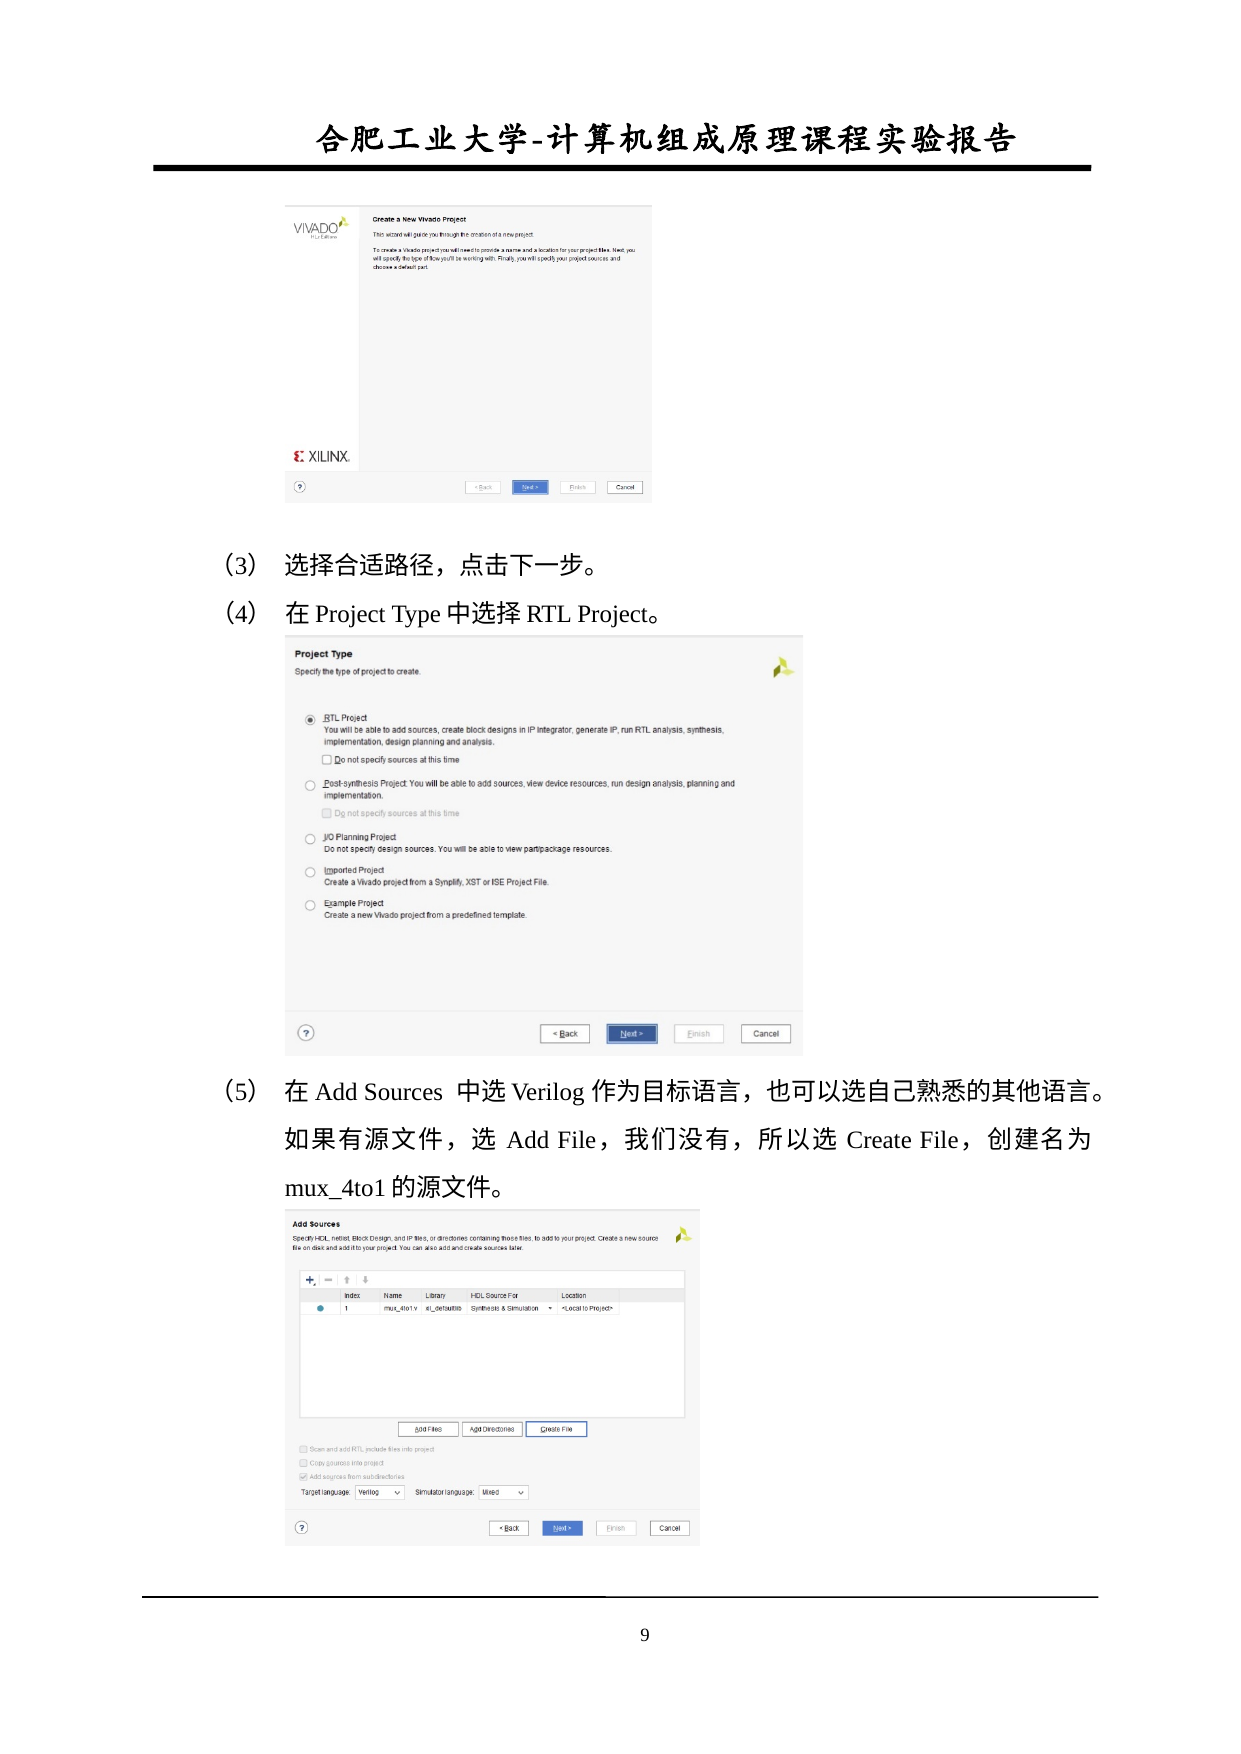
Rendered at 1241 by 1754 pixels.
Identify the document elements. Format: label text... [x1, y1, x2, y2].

picture [284, 635, 804, 1056]
picture [284, 1209, 700, 1546]
picture [284, 205, 652, 503]
list 在Add Sources 中选Verilog 作为目标语言，也可以选自己熟悉的其他语言。如果有源文件，选 Add File，我们没有，所以选 Create File，创建名为mux_4to1的源文件。 [209, 1066, 1093, 1209]
list 在Project Type中选择RTL Project。 [210, 588, 1093, 635]
list 选择合适路径，点击下一步。 [209, 540, 1093, 588]
